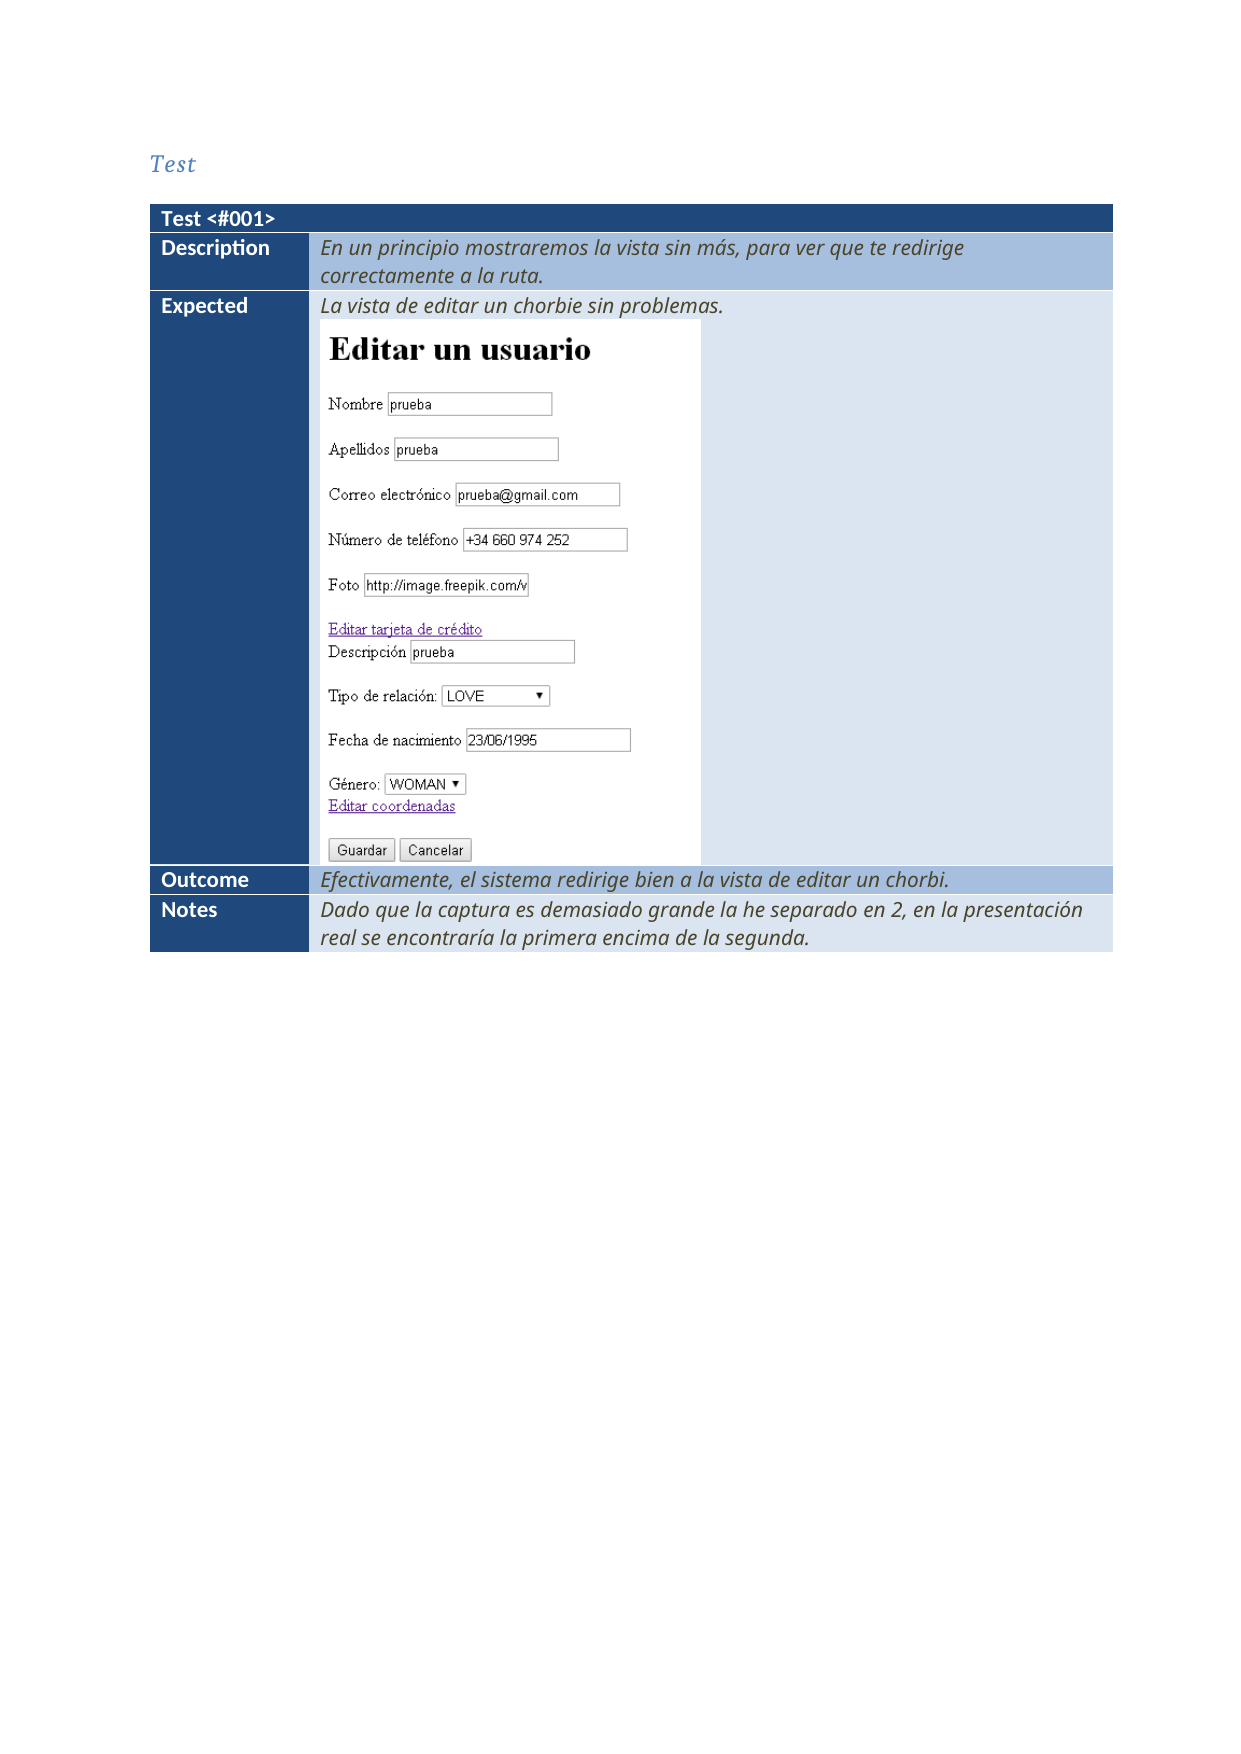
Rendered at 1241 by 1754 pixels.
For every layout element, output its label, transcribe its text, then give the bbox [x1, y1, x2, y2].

subtitle Test [150, 150, 1090, 179]
table_cell La vista de editar un chorbie sin problemas. [309, 291, 1113, 864]
table_cell Description [150, 233, 309, 290]
table_cell En un principio mostraremos la vista sin más, para ver que te redirige correctamente a la ruta. [309, 233, 1113, 290]
table_header Test <#001> [150, 204, 1113, 232]
table_cell Dado que la captura es demasiado grande la he separado en 2, en la presentación real se encontraría la primera encima de la segunda. [309, 895, 1113, 952]
picture [320, 319, 701, 865]
table_cell Efectivamente, el sistema redirige bien a la vista de editar un chorbi. [309, 866, 1113, 894]
table_cell Expected [150, 291, 309, 864]
table_cell Outcome [150, 866, 309, 894]
table_cell Notes [150, 895, 309, 952]
